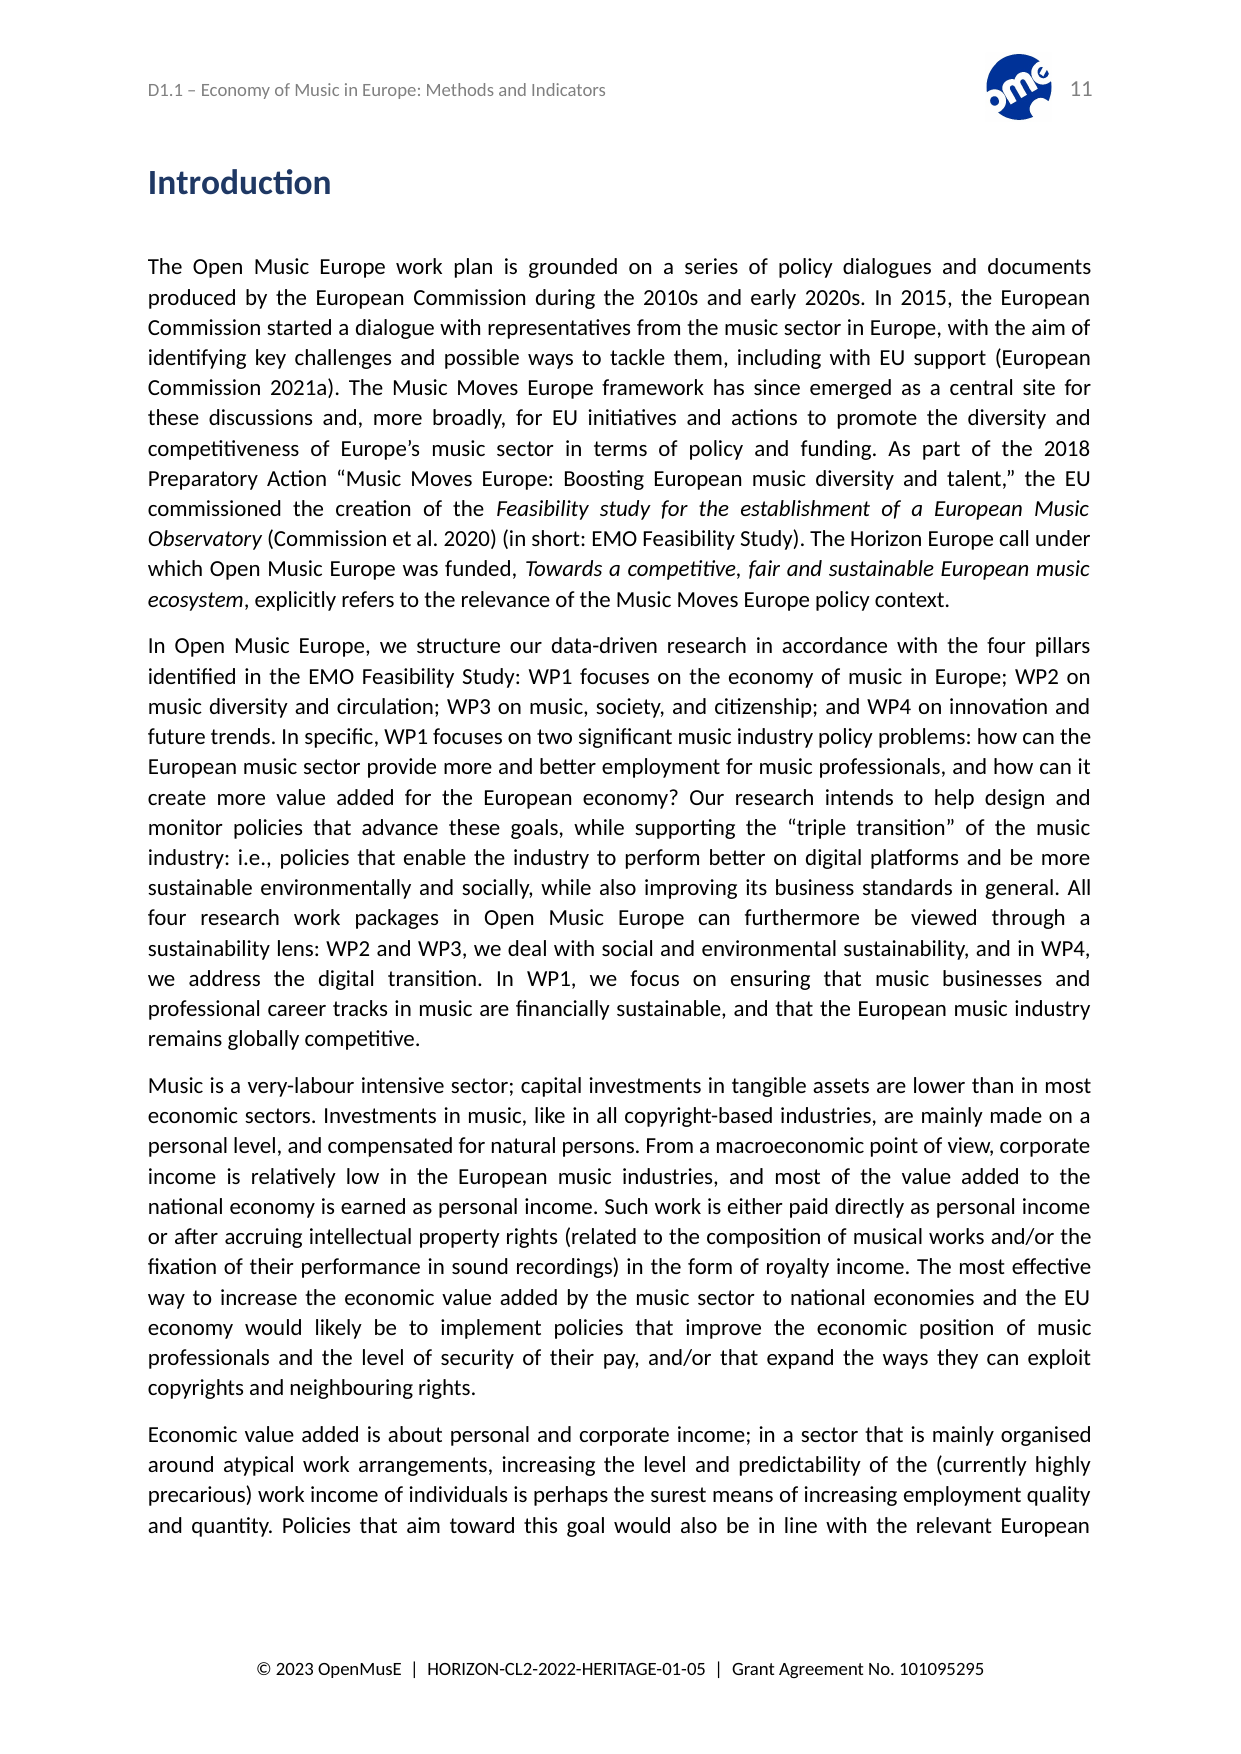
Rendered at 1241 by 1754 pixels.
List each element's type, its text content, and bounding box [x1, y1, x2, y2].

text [148, 1420, 1093, 1539]
text In Open Music Europe, we structure our data-driven research in accordance with the four pillars identified in the EMO Feasibility Study: WP1 focuses on the economy of music in Europe; WP2 on music diversity and circulation; WP3 on music, society, and citizenship; and WP4 on innovation and future trends. In specific, WP1 focuses on two significant music industry policy problems: how can the European music sector provide more and better employment for music professionals, and how can it create more value added for the European economy? Our research intends to help design and monitor policies that advance these goals, while supporting the “triple transition” of the music industry: i.e., policies that enable the industry to perform better on digital platforms and be more sustainable environmentally and socially, while also improving its business standards in general. All four research work packages in Open Music Europe can furthermore be viewed through a sustainability lens: WP2 and WP3, we deal with social and environmental sustainability, and in WP4, we address the digital transition. In WP1, we focus on ensuring that music businesses and professional career tracks in music are financially sustainable, and that the European music industry remains globally competitive. [148, 632, 1093, 1052]
text Music is a very-labour intensive sector; capital investments in tangible assets are lower than in most economic sectors. Investments in music, like in all copyright-based industries, are mainly made on a personal level, and compensated for natural persons. From a macroeconomic point of view, corporate income is relatively low in the European music industries, and most of the value added to the national economy is earned as personal income. Such work is either paid directly as personal income or after accruing intellectual property rights (related to the composition of musical works and/or the fixation of their performance in sound recordings) in the form of royalty income. The most effective way to increase the economic value added by the music sector to national economies and the EU economy would likely be to implement policies that improve the economic position of music professionals and the level of security of their pay, and/or that expand the ways they can exploit copyrights and neighbouring rights. [148, 1071, 1093, 1401]
title Introduction [148, 160, 1093, 203]
text The Open Music Europe work plan is grounded on a series of policy dialogues and documents produced by the European Commission during the 2010s and early 2020s. In 2015, the European Commission started a dialogue with representatives from the music sector in Europe, with the aim of identifying key challenges and possible ways to tackle them, including with EU support (European Commission 2021a). The Music Moves Europe framework has since emerged as a central site for these discussions and, more broadly, for EU initiatives and actions to promote the diversity and competitiveness of Europe’s music sector in terms of policy and funding. As part of the 2018 Preparatory Action “Music Moves Europe: Boosting European music diversity and talent,” the EU commissioned the creation of the Feasibility study for the establishment of a European Music Observatory (Commission et al. 2020) (in short: EMO Feasibility Study). The Horizon Europe call under which Open Music Europe was funded, Towards a competitive, fair and sustainable European music ecosystem, explicitly refers to the relevance of the Music Moves Europe policy context. [148, 252, 1093, 613]
picture [985, 52, 1053, 122]
